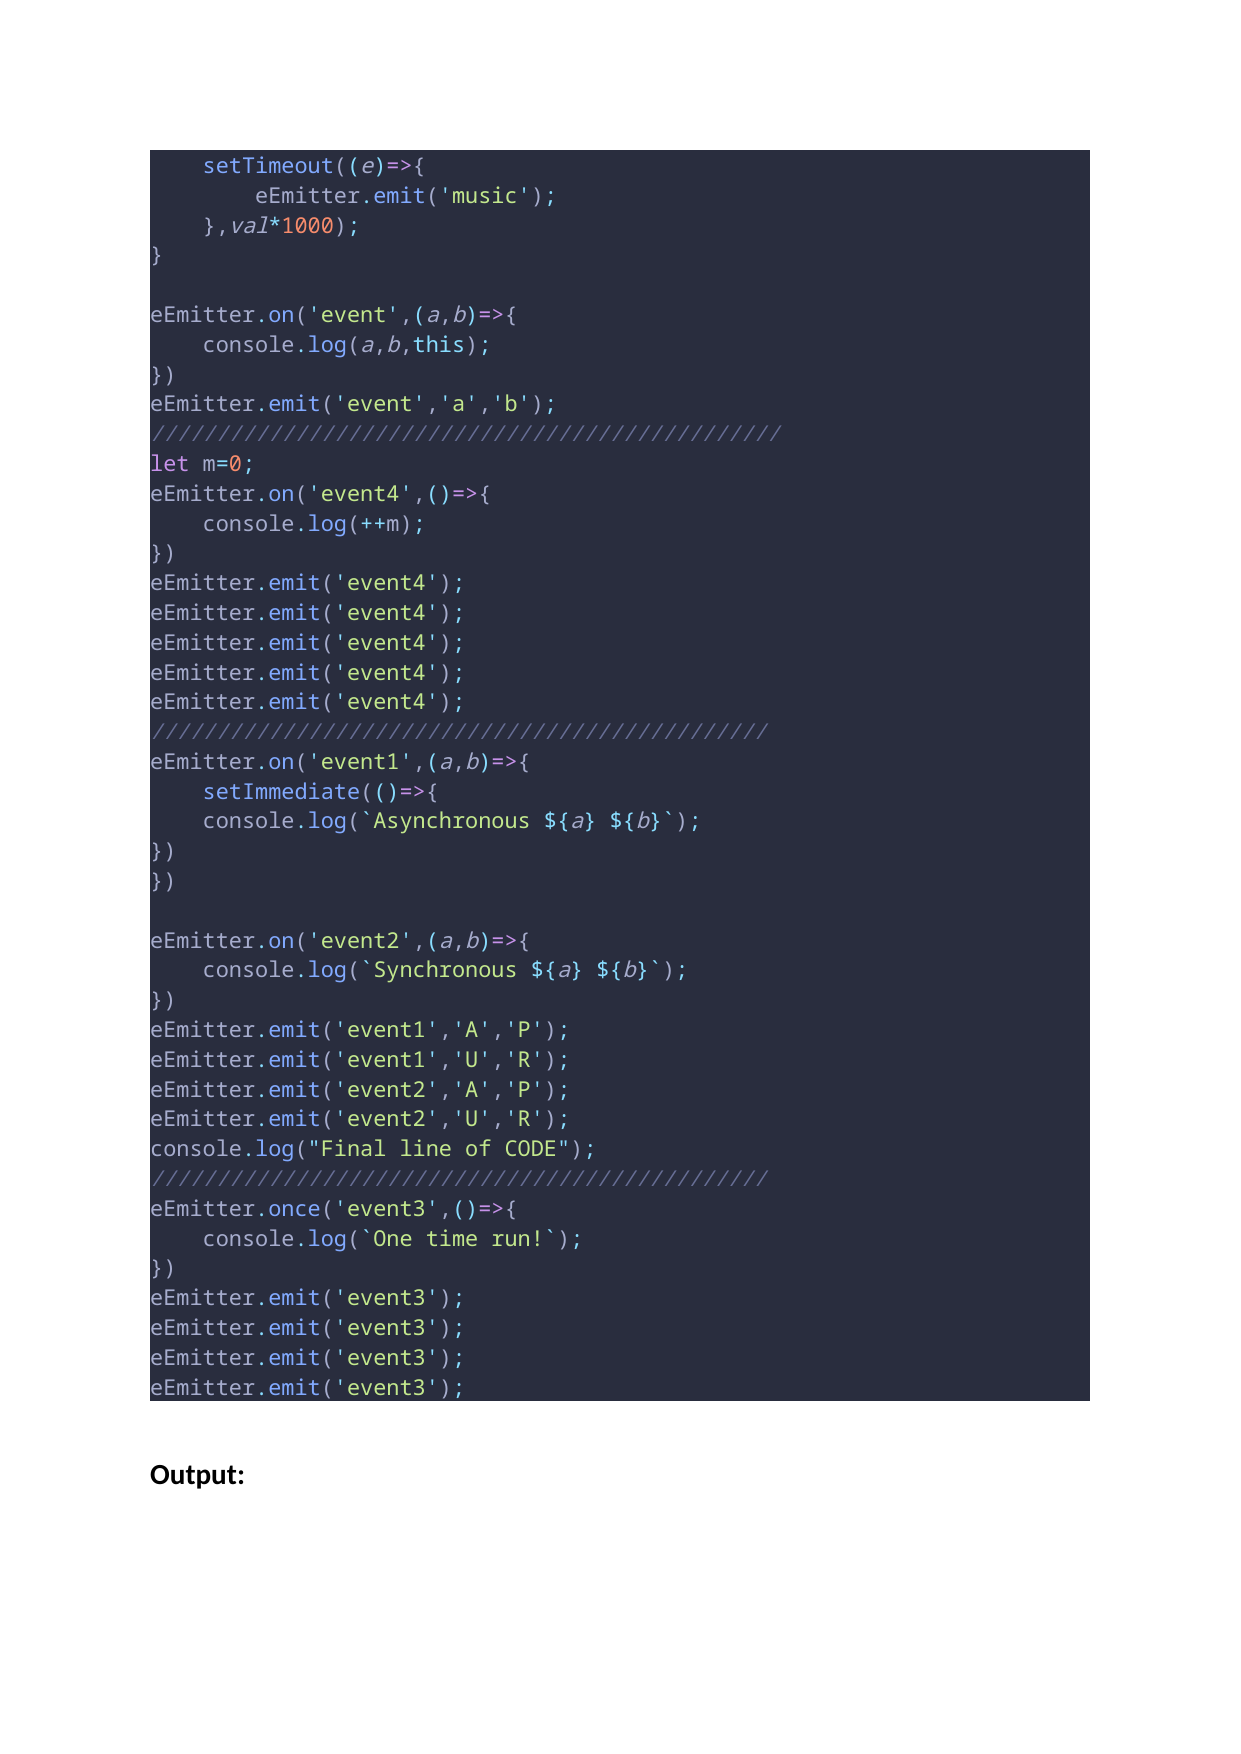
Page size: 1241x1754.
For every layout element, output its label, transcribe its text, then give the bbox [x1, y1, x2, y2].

text console.log(++m); [150, 507, 1090, 537]
text eEmitter.emit('event3'); [150, 1282, 1090, 1312]
text eEmitter.emit('event1','U','R'); [150, 1044, 1090, 1073]
text }) [150, 984, 1090, 1014]
text eEmitter.emit('event4'); [150, 627, 1090, 656]
text eEmitter.emit('event3'); [150, 1371, 1090, 1401]
text }) [150, 537, 1090, 567]
text setTimeout((e)=>{ [150, 150, 1090, 180]
text Output: [150, 1456, 1090, 1492]
text setImmediate(()=>{ [150, 776, 1090, 805]
text eEmitter.emit('event1','A','P'); [150, 1014, 1090, 1044]
text eEmitter.on('event1',(a,b)=>{ [150, 746, 1090, 776]
text console.log(`Asynchronous ${a} ${b}`); [150, 805, 1090, 835]
text eEmitter.on('event2',(a,b)=>{ [150, 924, 1090, 954]
text eEmitter.emit('event2','U','R'); [150, 1103, 1090, 1133]
text eEmitter.on('event4',()=>{ [150, 478, 1090, 507]
text console.log("Final line of CODE"); [150, 1133, 1090, 1163]
text }) [150, 835, 1090, 865]
text }) [150, 1252, 1090, 1282]
text eEmitter.once('event3',()=>{ [150, 1193, 1090, 1222]
text eEmitter.emit('event4'); [150, 597, 1090, 627]
text //////////////////////////////////////////////// [150, 418, 1090, 448]
text eEmitter.emit('event','a','b'); [150, 388, 1090, 418]
text eEmitter.emit('event3'); [150, 1342, 1090, 1371]
text eEmitter.emit('event2','A','P'); [150, 1073, 1090, 1103]
text let m=0; [150, 448, 1090, 478]
text /////////////////////////////////////////////// [150, 716, 1090, 746]
text } [150, 239, 1090, 269]
text console.log(a,b,this); [150, 329, 1090, 358]
text eEmitter.emit('event3'); [150, 1312, 1090, 1342]
text console.log(`One time run!`); [150, 1222, 1090, 1252]
text console.log(`Synchronous ${a} ${b}`); [150, 954, 1090, 984]
text eEmitter.emit('event4'); [150, 656, 1090, 686]
text }) [150, 358, 1090, 388]
text eEmitter.on('event',(a,b)=>{ [150, 299, 1090, 329]
text eEmitter.emit('music'); [150, 180, 1090, 209]
text }) [150, 865, 1090, 895]
text eEmitter.emit('event4'); [150, 686, 1090, 716]
text eEmitter.emit('event4'); [150, 567, 1090, 597]
text /////////////////////////////////////////////// [150, 1163, 1090, 1193]
text },val*1000); [150, 209, 1090, 239]
